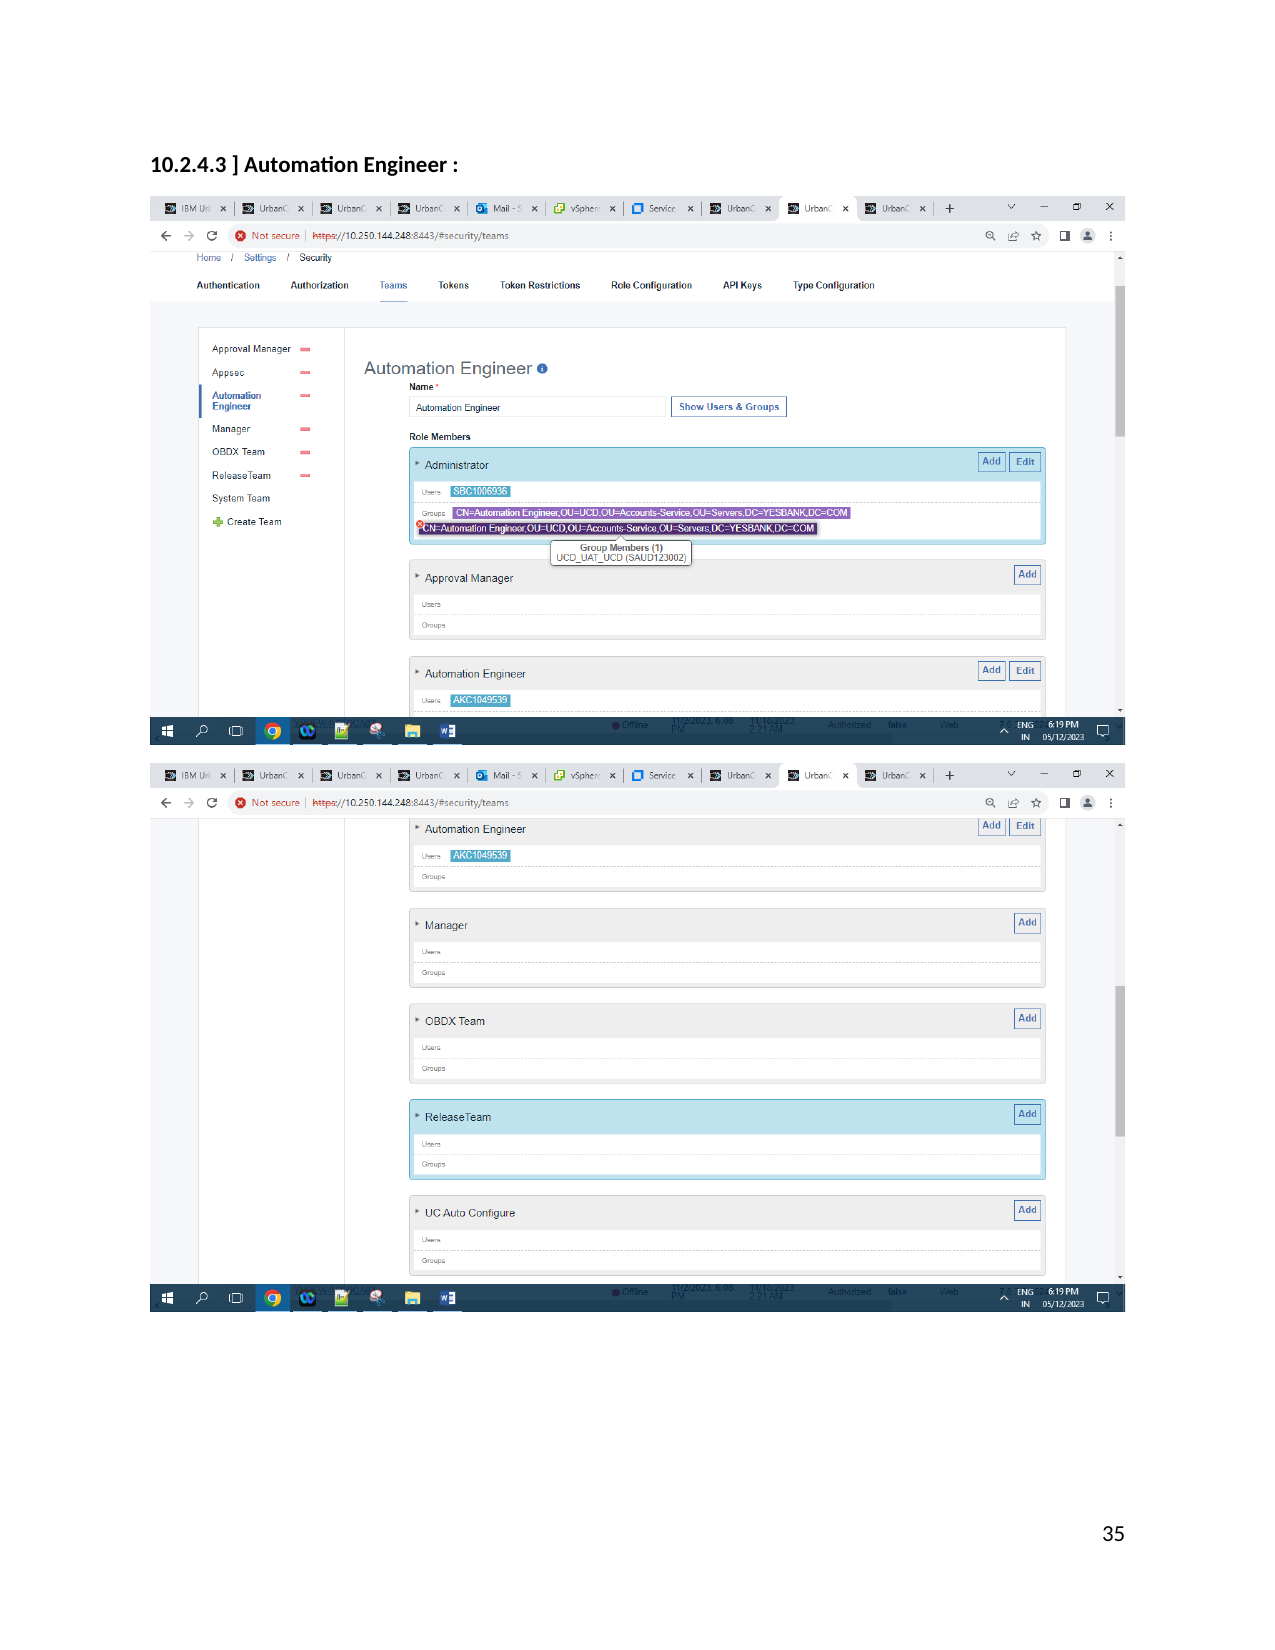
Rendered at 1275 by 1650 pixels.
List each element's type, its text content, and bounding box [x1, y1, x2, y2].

text 10.2.4.3 ] Automation Engineer : [150, 150, 1125, 178]
picture [150, 763, 1125, 1312]
picture [150, 196, 1125, 745]
